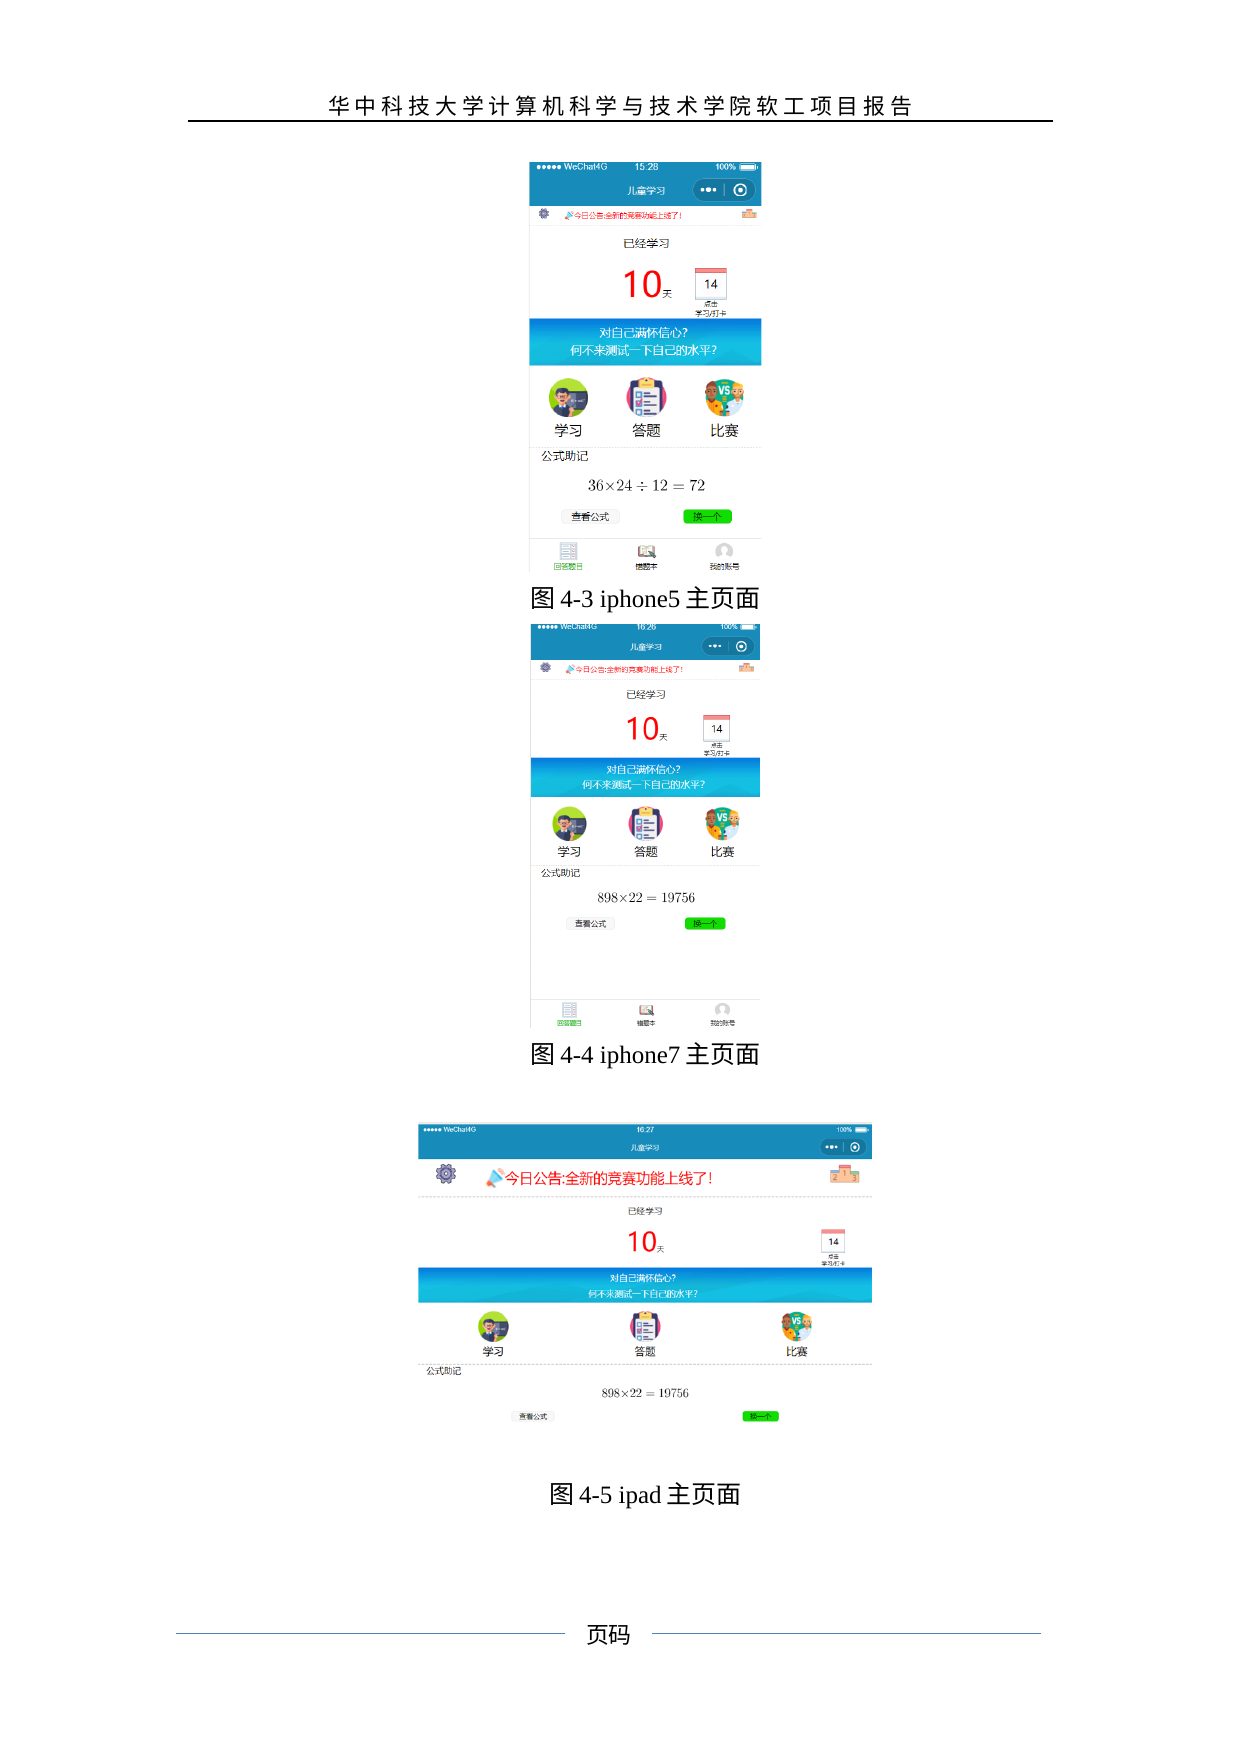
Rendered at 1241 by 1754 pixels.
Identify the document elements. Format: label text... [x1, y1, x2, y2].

picture [530, 774, 760, 1028]
picture [418, 1160, 872, 1283]
picture [528, 162, 762, 572]
picture [418, 1122, 872, 1157]
picture [418, 1282, 872, 1468]
text 图4-5 ipad主页面 [187, 1475, 1053, 1511]
text 图4-3 iphone5主页面 [187, 579, 1053, 615]
text 图4-4 iphone7主页面 [187, 1034, 1053, 1071]
picture [621, 1276, 629, 1281]
picture [530, 624, 760, 766]
